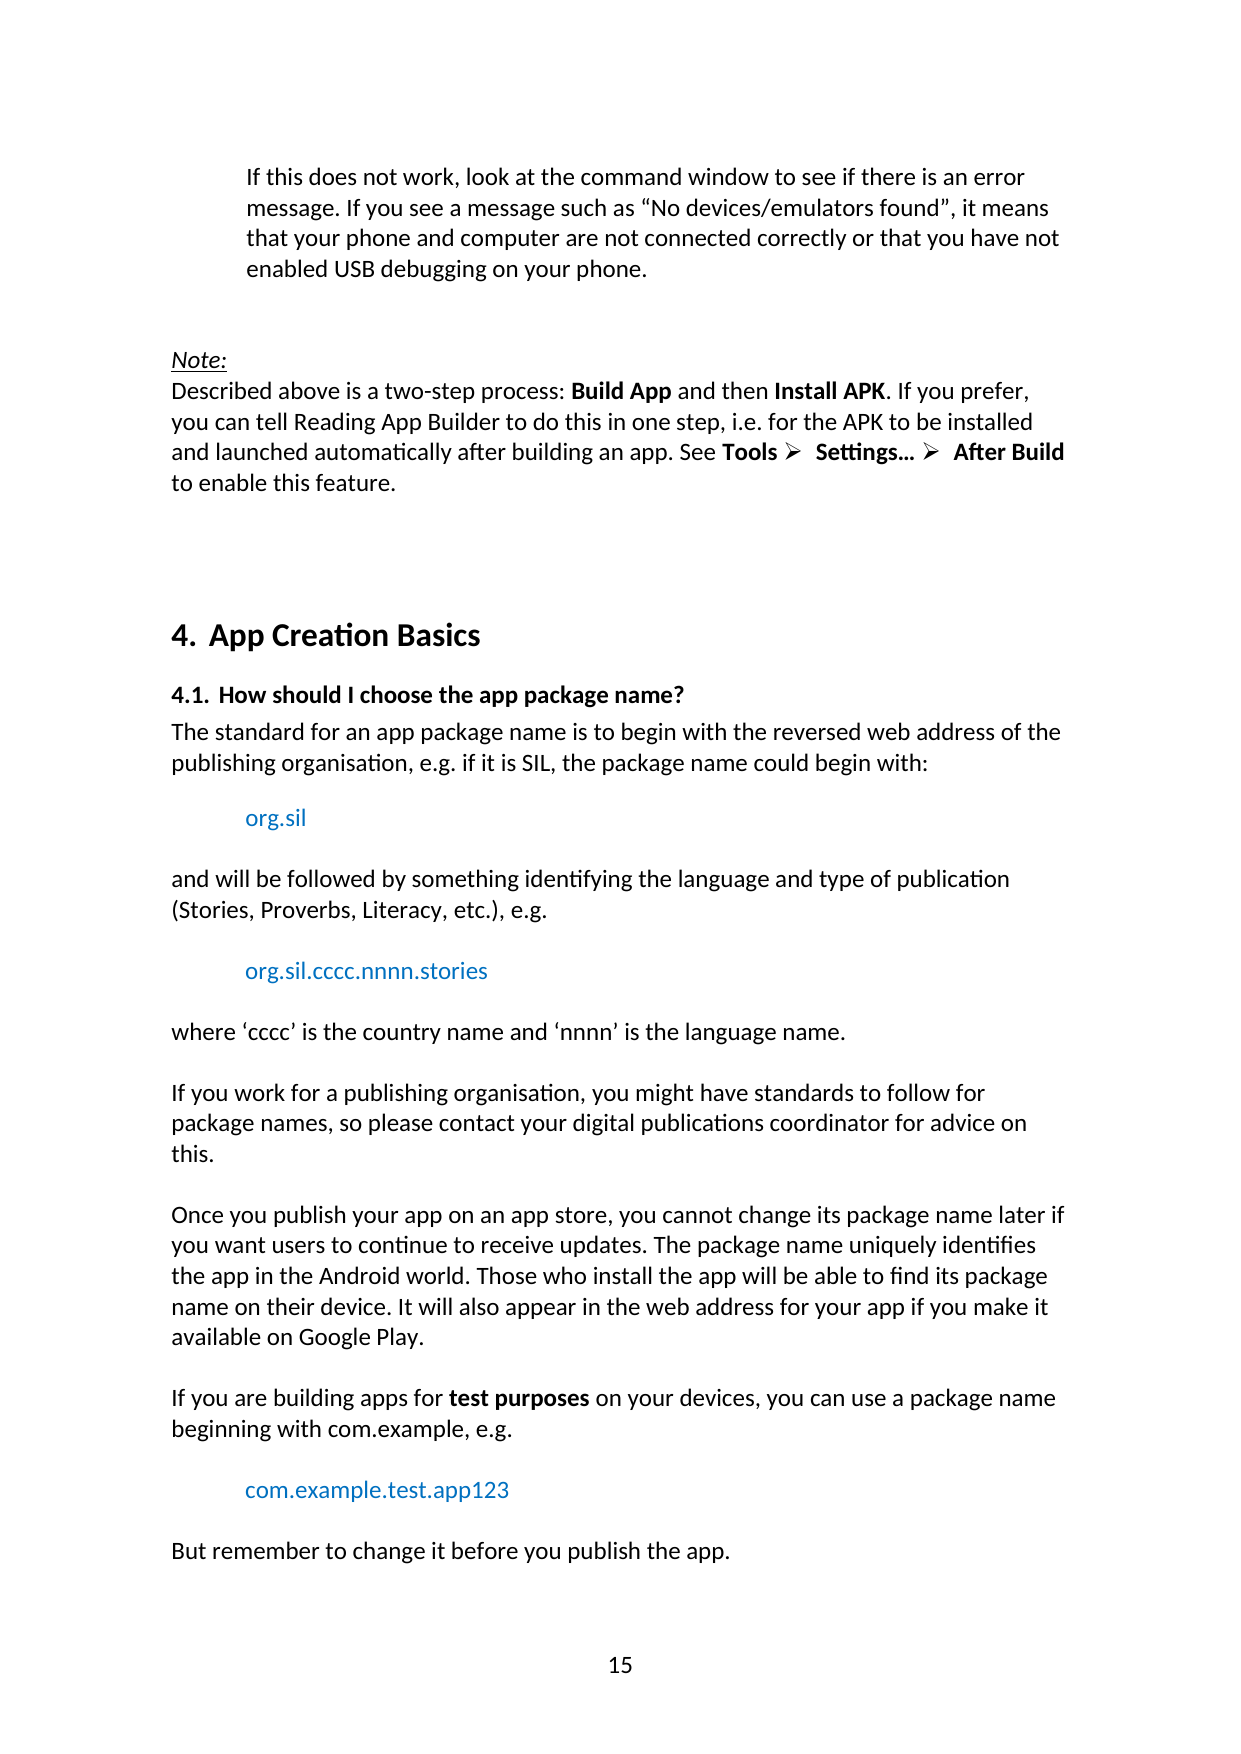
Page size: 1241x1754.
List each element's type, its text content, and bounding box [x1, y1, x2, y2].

text Note: [171, 345, 1069, 375]
text org.sil.cccc.nnnn.stories [171, 955, 1069, 986]
text The standard for an app package name is to begin with the reversed web address of the publishing organisation, e.g. if it is SIL, the package name could begin with: [171, 716, 1069, 777]
text where ‘cccc’ is the country name and ‘nnnn’ is the language name. [171, 1016, 1069, 1047]
text com.example.test.app123 [171, 1474, 1069, 1504]
text But remember to change it before you publish the app. [171, 1535, 1069, 1565]
text Described above is a two-step process: Build App and then Install APK. If you prefer, you can tell Reading App Builder to do this in one step, i.e. for the APK to be installed and launched automatically after building an app. See Tools Settings… After Build to enable this feature. [171, 375, 1069, 497]
text and will be followed by something identifying the language and type of publication (Stories, Proverbs, Literacy, etc.), e.g. [171, 863, 1069, 924]
text If you work for a publishing organisation, you might have standards to follow for package names, so please contact your digital publications coordinator for advice on this. [171, 1077, 1069, 1169]
list If this does not work, look at the command window to see if there is an error message. If you see a message such as “No devices/emulators found”, it means that your phone and computer are not connected correctly or that you have not enabled USB debugging on your phone. [246, 162, 1069, 284]
text If you are building apps for test purposes on your devices, you can use a package name beginning with com.example, e.g. [171, 1382, 1069, 1443]
subtitle How should I choose the app package name? [171, 679, 1069, 710]
text org.sil [171, 802, 1069, 833]
subtitle App Creation Basics [171, 614, 1069, 654]
text Once you publish your app on an app store, you cannot change its package name later if you want users to continue to receive updates. The package name uniquely identifies the app in the Android world. Those who install the app will be able to find its package name on their device. It will also appear in the web address for your app if you make it available on Google Play. [171, 1199, 1069, 1352]
